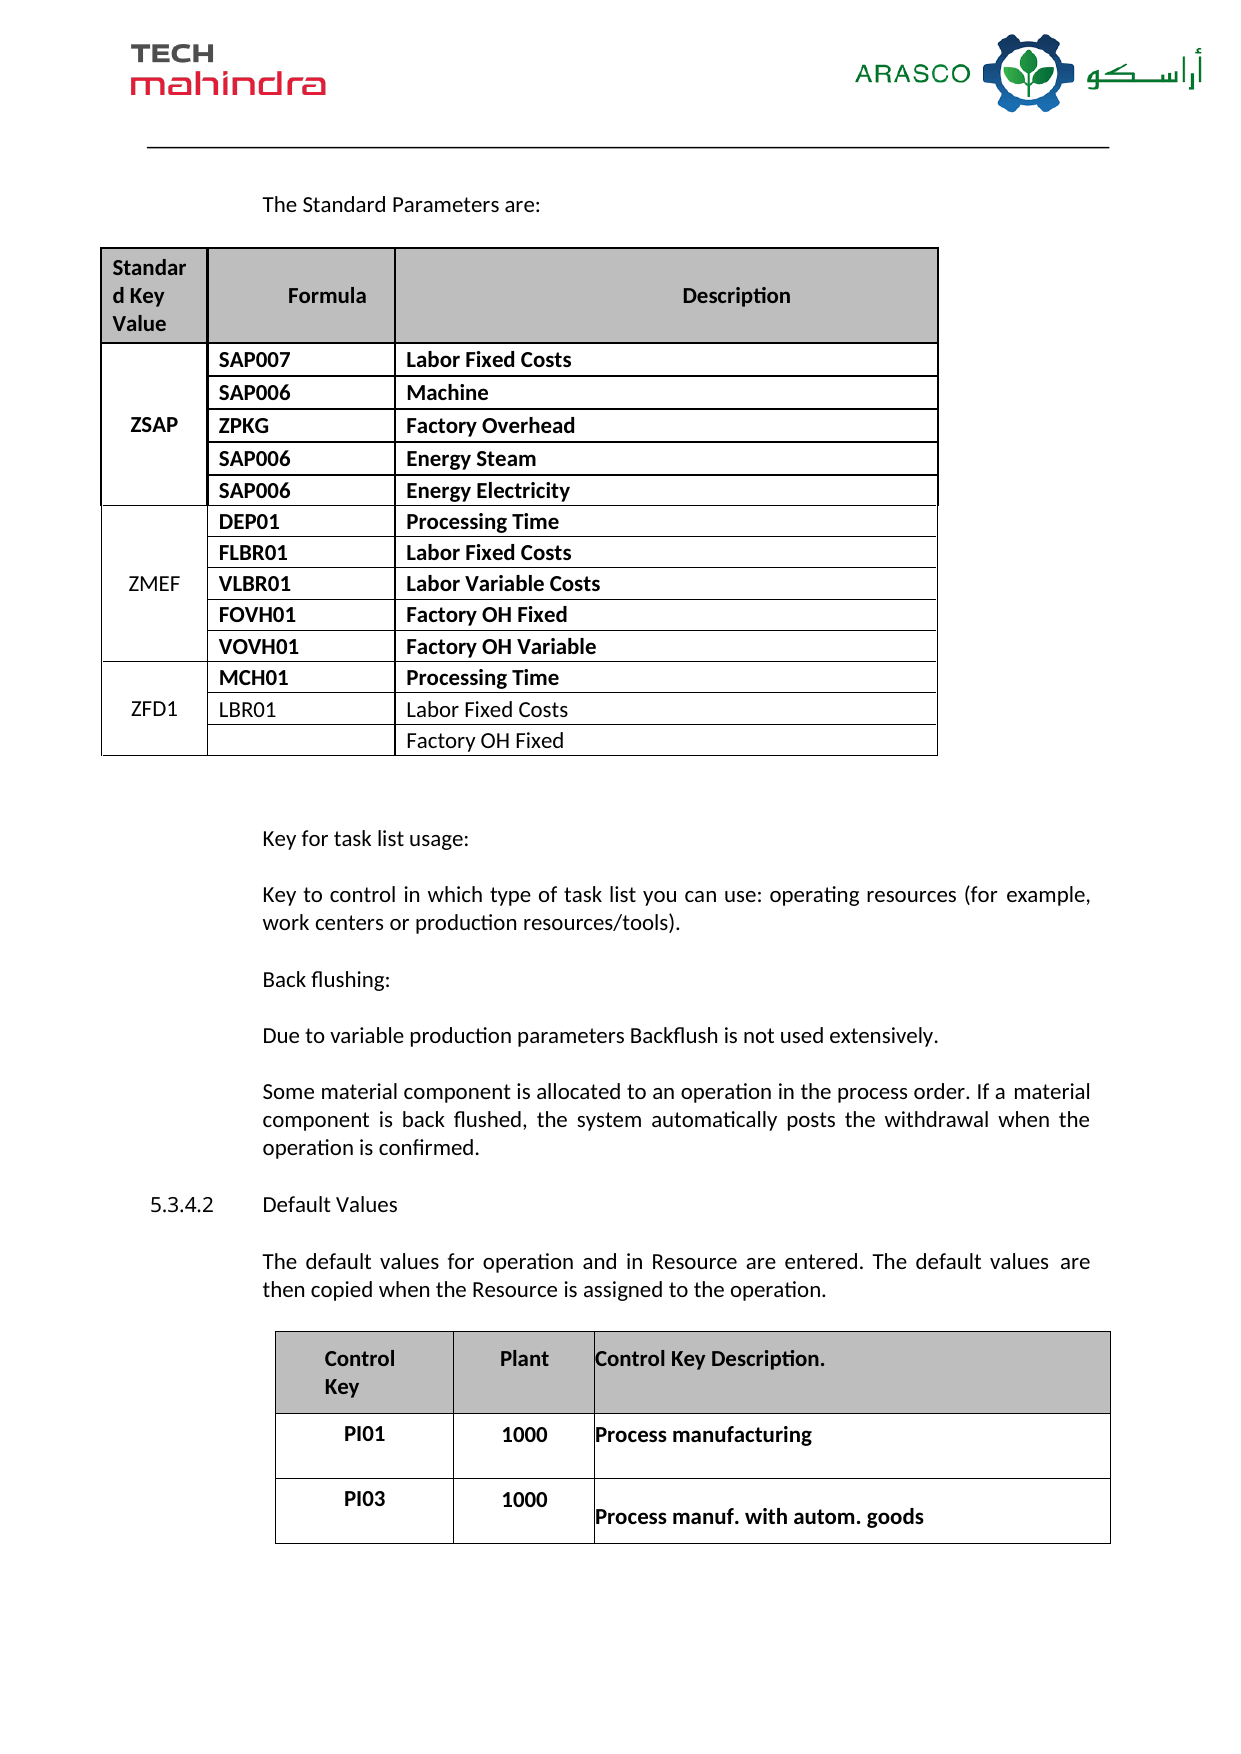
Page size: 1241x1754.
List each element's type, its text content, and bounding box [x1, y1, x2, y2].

text Key for task list usage: [262, 824, 1201, 852]
text The Standard Parameters are: [262, 191, 1201, 218]
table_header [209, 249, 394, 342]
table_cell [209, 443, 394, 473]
text Back flushing: [262, 965, 1201, 993]
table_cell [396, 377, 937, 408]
text Some material component is allocated to an operation in the process order. If a material component is back flushed, the system automatically posts the withdrawal when the operation is confirmed. [262, 1077, 1091, 1161]
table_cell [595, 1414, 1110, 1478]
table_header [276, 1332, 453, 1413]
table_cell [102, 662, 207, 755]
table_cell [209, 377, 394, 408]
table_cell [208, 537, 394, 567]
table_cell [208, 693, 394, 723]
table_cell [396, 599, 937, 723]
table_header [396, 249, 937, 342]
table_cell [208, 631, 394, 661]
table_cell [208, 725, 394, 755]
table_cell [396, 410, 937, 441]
text The default values for operation and in Resource are entered. The default values are then copied when the Resource is assigned to the operation. [262, 1247, 1090, 1303]
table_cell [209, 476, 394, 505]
text Key to control in which type of task list you can use: operating resources (for example, work centers or production resources/tools). [262, 880, 1091, 936]
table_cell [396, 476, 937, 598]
picture [129, 44, 327, 95]
text Due to variable production parameters Backflush is not used extensively. [262, 1021, 1091, 1049]
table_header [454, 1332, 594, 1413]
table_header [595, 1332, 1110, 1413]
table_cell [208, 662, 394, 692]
picture [855, 25, 1202, 122]
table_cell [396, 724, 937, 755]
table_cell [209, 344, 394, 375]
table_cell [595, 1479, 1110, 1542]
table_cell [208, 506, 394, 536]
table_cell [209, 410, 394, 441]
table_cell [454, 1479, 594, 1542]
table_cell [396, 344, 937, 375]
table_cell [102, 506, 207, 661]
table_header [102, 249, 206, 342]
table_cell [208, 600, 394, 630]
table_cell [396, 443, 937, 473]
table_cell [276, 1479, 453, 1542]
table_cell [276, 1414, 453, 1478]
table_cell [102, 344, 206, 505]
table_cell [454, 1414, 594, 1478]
list Default Values [150, 1190, 1201, 1219]
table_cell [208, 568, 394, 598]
